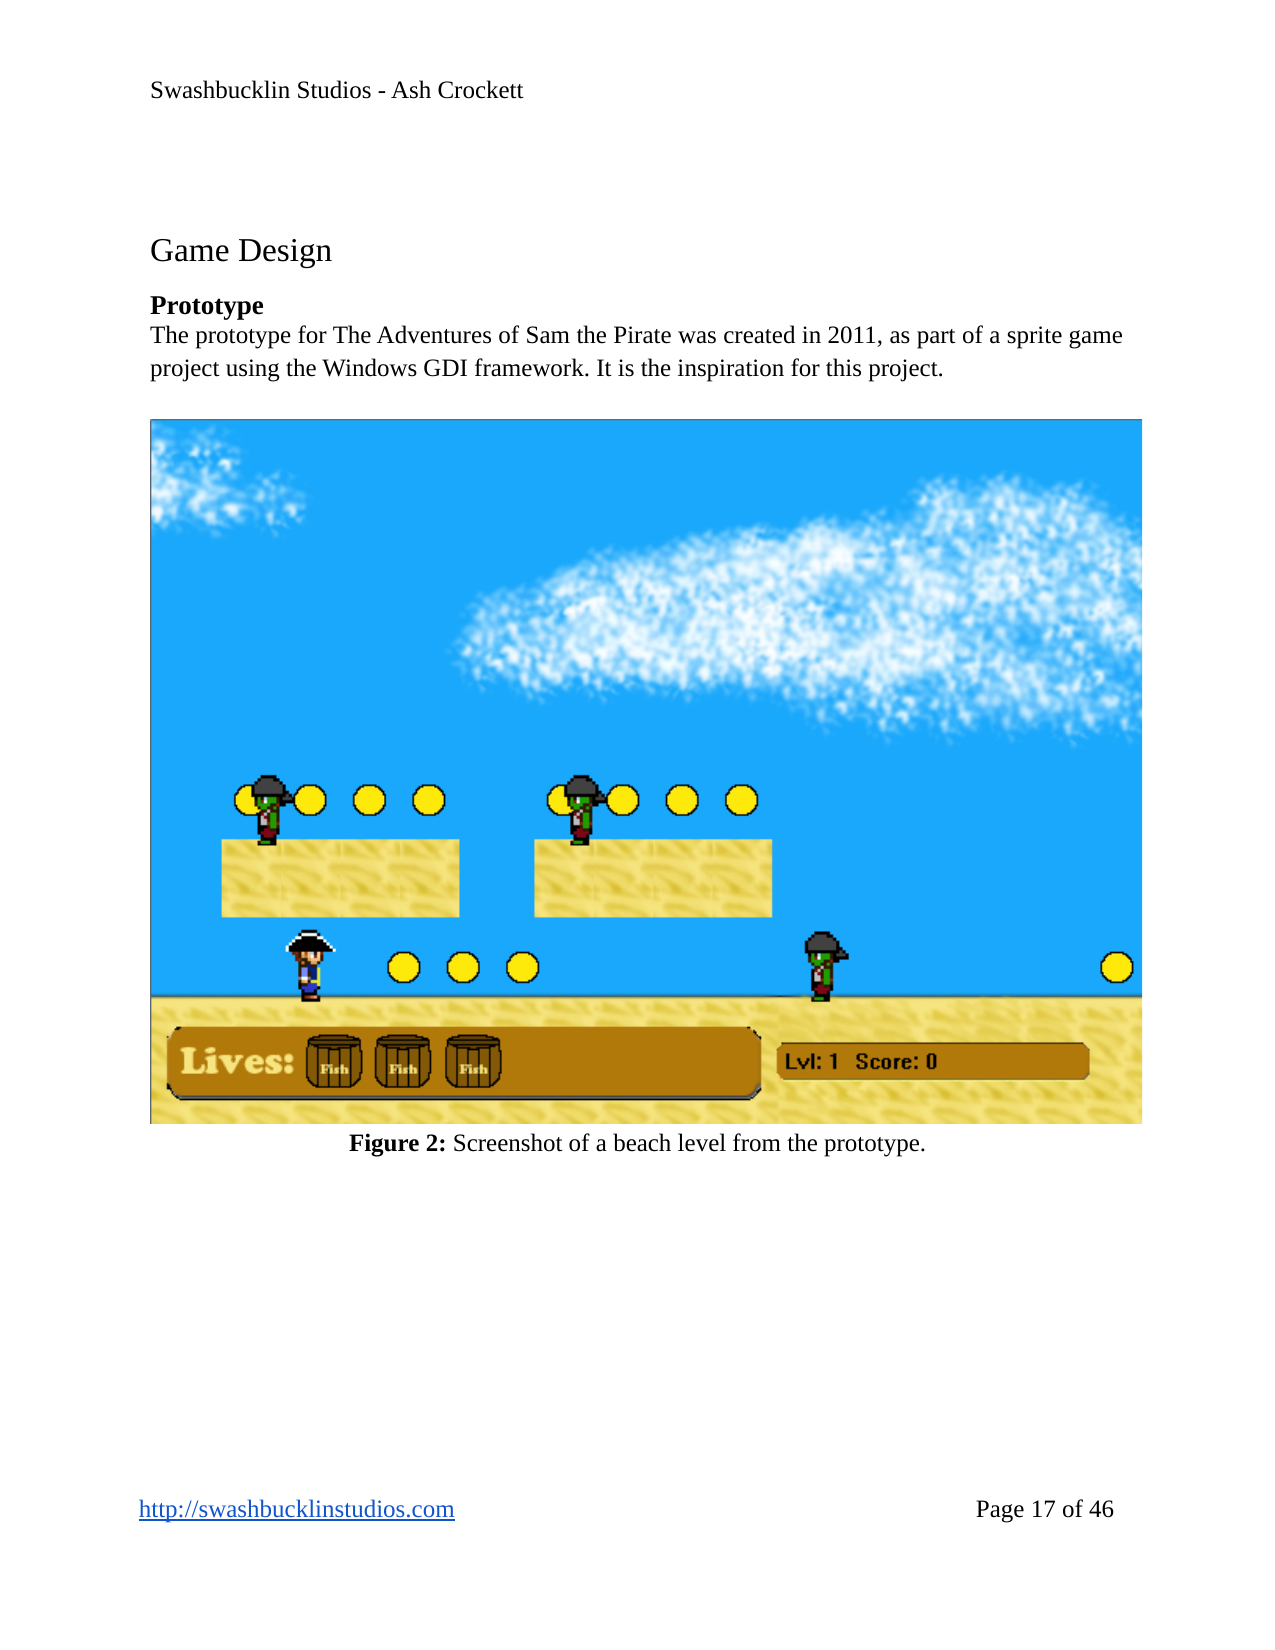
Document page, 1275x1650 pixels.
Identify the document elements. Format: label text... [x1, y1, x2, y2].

subtitle Prototype [150, 289, 1125, 320]
text The prototype for The Adventures of Sam the Pirate was created in 2011, as part of a sprite game project using the Windows GDI framework. It is the inspiration for this project. [150, 320, 1125, 382]
subtitle Game Design [150, 230, 1125, 268]
text Figure 2: Screenshot of a beach level from the prototype. [150, 1128, 1125, 1157]
picture [150, 419, 1143, 1124]
